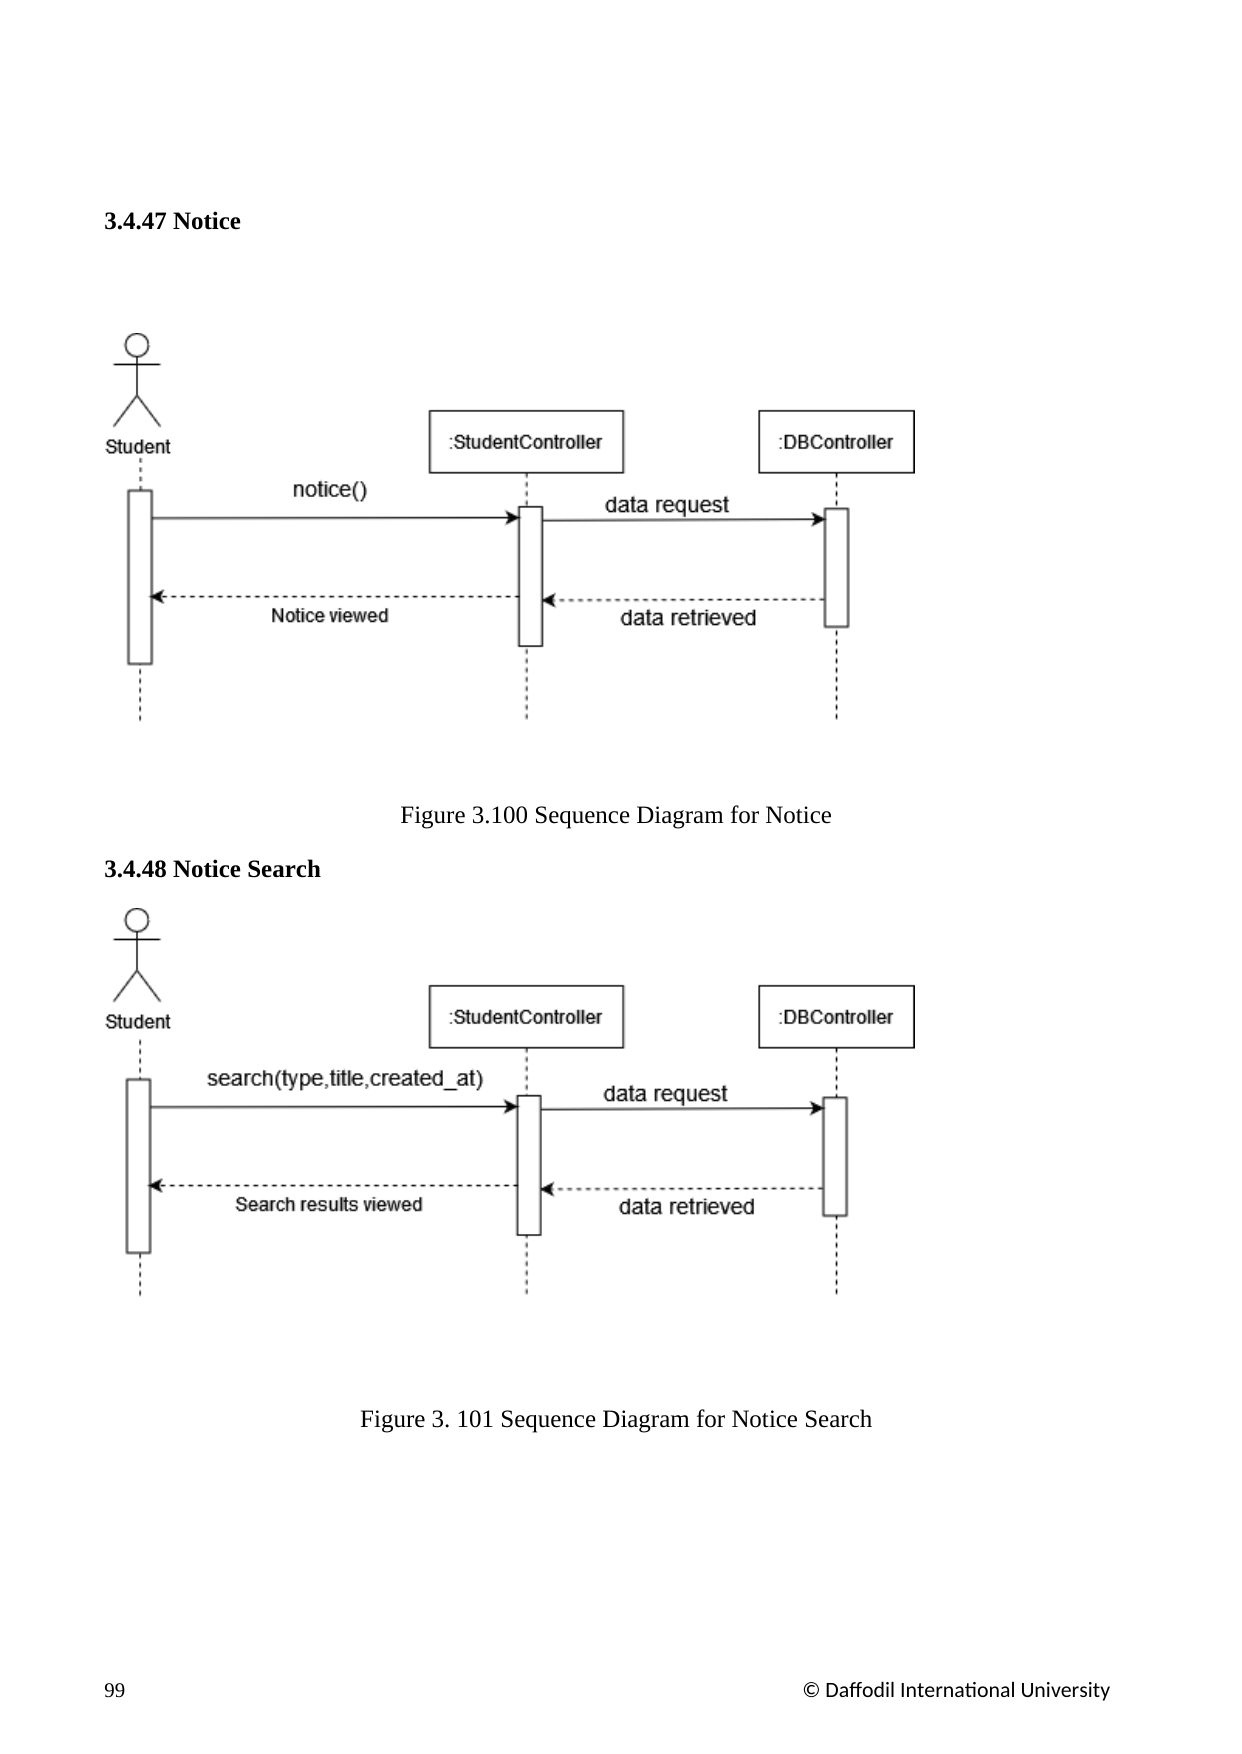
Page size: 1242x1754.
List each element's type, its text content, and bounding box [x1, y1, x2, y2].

text Figure 3.100 Sequence Diagram for Notice [104, 800, 1128, 829]
picture [104, 333, 915, 723]
picture [104, 908, 915, 1298]
text Figure 3. 101 Sequence Diagram for Notice Search [104, 1404, 1128, 1433]
text 3.4.47 Notice [104, 206, 1128, 234]
text 3.4.48 Notice Search [104, 854, 1128, 883]
